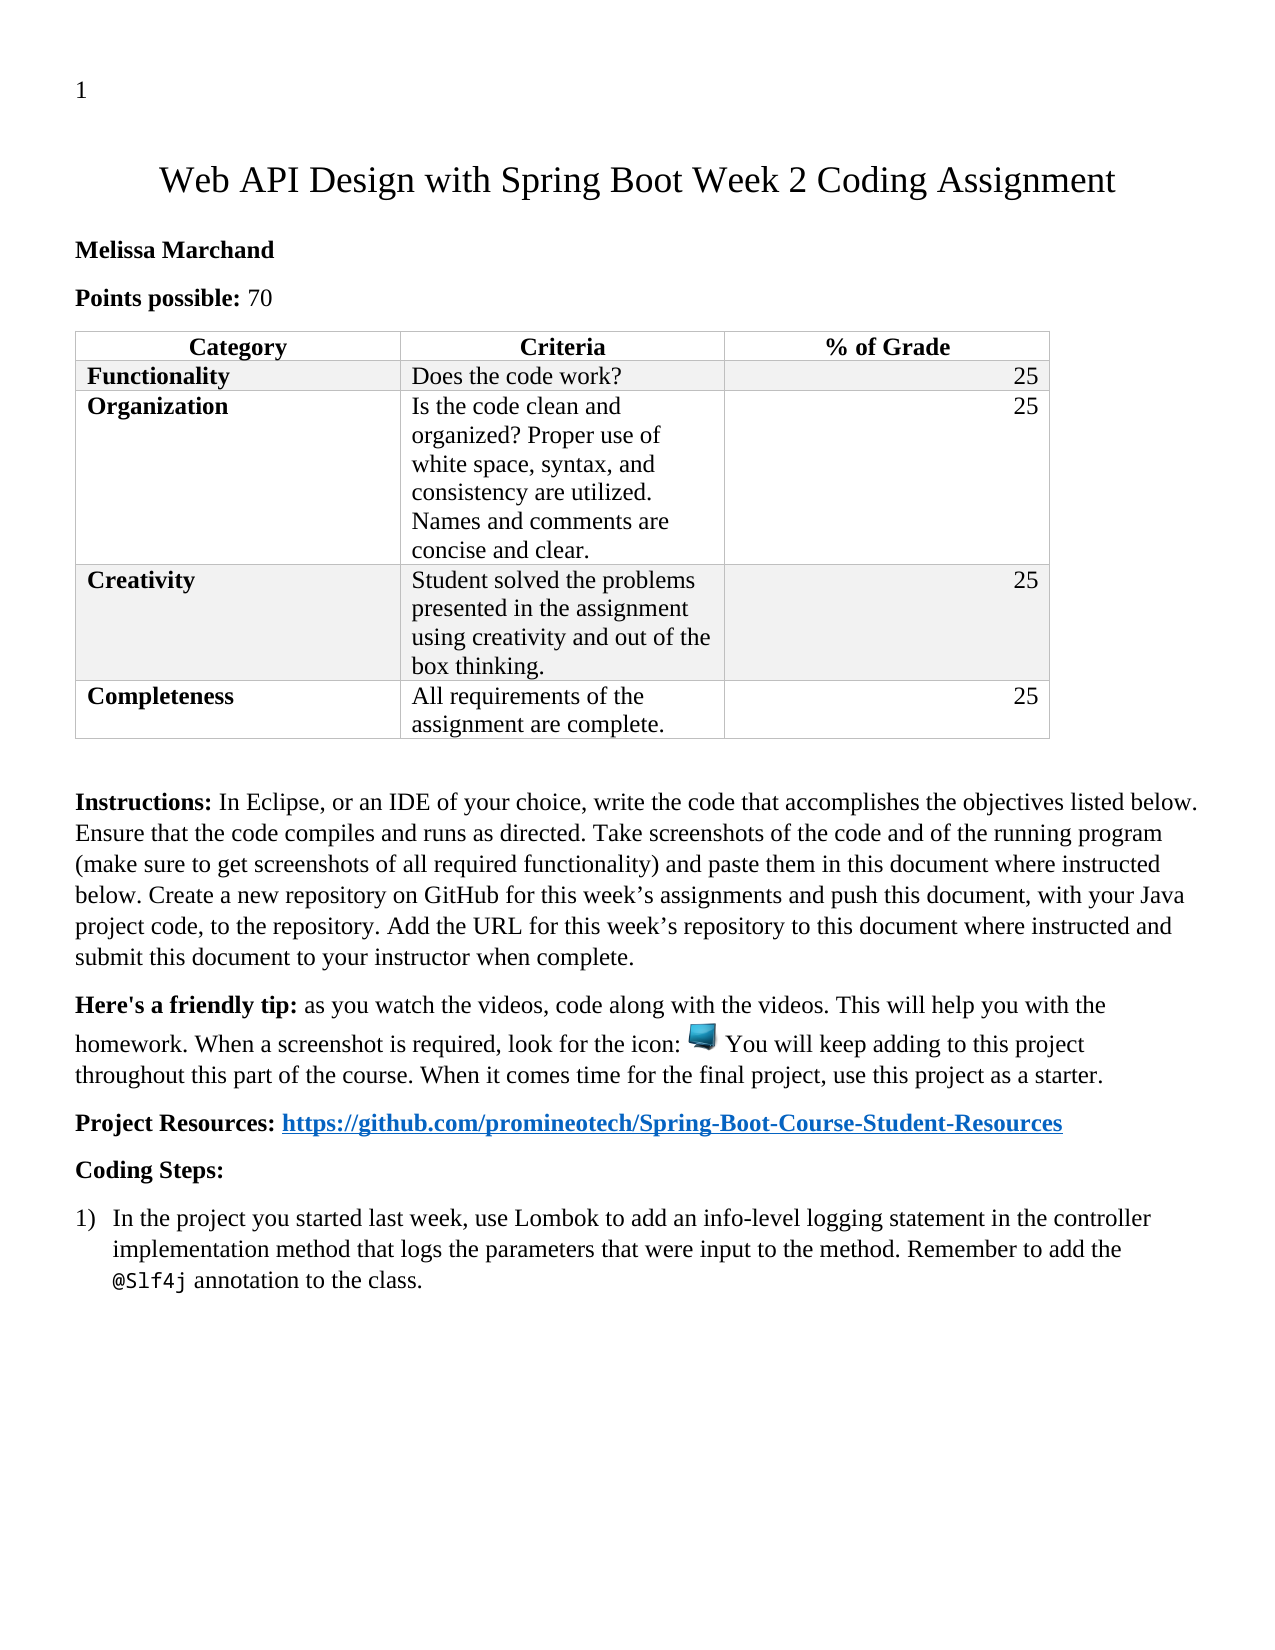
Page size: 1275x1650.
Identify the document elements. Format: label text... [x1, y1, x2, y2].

table_cell 25 [725, 361, 1049, 390]
table_cell Creativity [76, 565, 400, 680]
table_cell Functionality [76, 361, 400, 390]
table_header Criteria [401, 332, 724, 360]
list In the project you started last week, use Lombok to add an info-level logging statement in the controller implementation method that logs the parameters that were input to the method. Remember to add the @Slf4j annotation to the class. [75, 1203, 1200, 1294]
table_cell Is the code clean and organized? Proper use of white space, syntax, and consistency are utilized. Names and comments are concise and clear. [401, 391, 724, 564]
table_cell Does the code work? [401, 361, 724, 390]
table_header % of Grade [725, 332, 1049, 360]
table_header Category [76, 332, 400, 360]
table_cell 25 [725, 681, 1049, 738]
text Melissa Marchand [75, 204, 1200, 264]
picture [687, 1021, 719, 1053]
table_cell All requirements of the assignment are complete. [401, 681, 724, 738]
table_cell Student solved the problems presented in the assignment using creativity and out of the box thinking. [401, 565, 724, 680]
text Coding Steps: [75, 1155, 1200, 1184]
table_cell Completeness [76, 681, 400, 738]
text Instructions: In Eclipse, or an IDE of your choice, write the code that accomplishes the objectives listed below. Ensure that the code compiles and runs as directed. Take screenshots of the code and of the running program (make sure to get screenshots of all required functionality) and paste them in this document where instructed below. Create a new repository on GitHub for this week’s assignments and push this document, with your Java project code, to the repository. Add the URL for this week’s repository to this document where instructed and submit this document to your instructor when complete. [75, 787, 1200, 971]
table_cell 25 [725, 565, 1049, 680]
subtitle Web API Design with Spring Boot Week 2 Coding Assignment [75, 157, 1200, 201]
text Project Resources: https://github.com/promineotech/Spring-Boot-Course-Student-Resources [75, 1108, 1200, 1136]
text Here's a friendly tip: as you watch the videos, code along with the videos. This will help you with the homework. When a screenshot is required, look for the icon: You will keep adding to this project throughout this part of the course. When it comes time for the final project, use this project as a starter. [75, 990, 1200, 1089]
text Points possible: 70 [75, 283, 1200, 312]
table_cell Organization [76, 391, 400, 564]
table_cell 25 [725, 391, 1049, 564]
